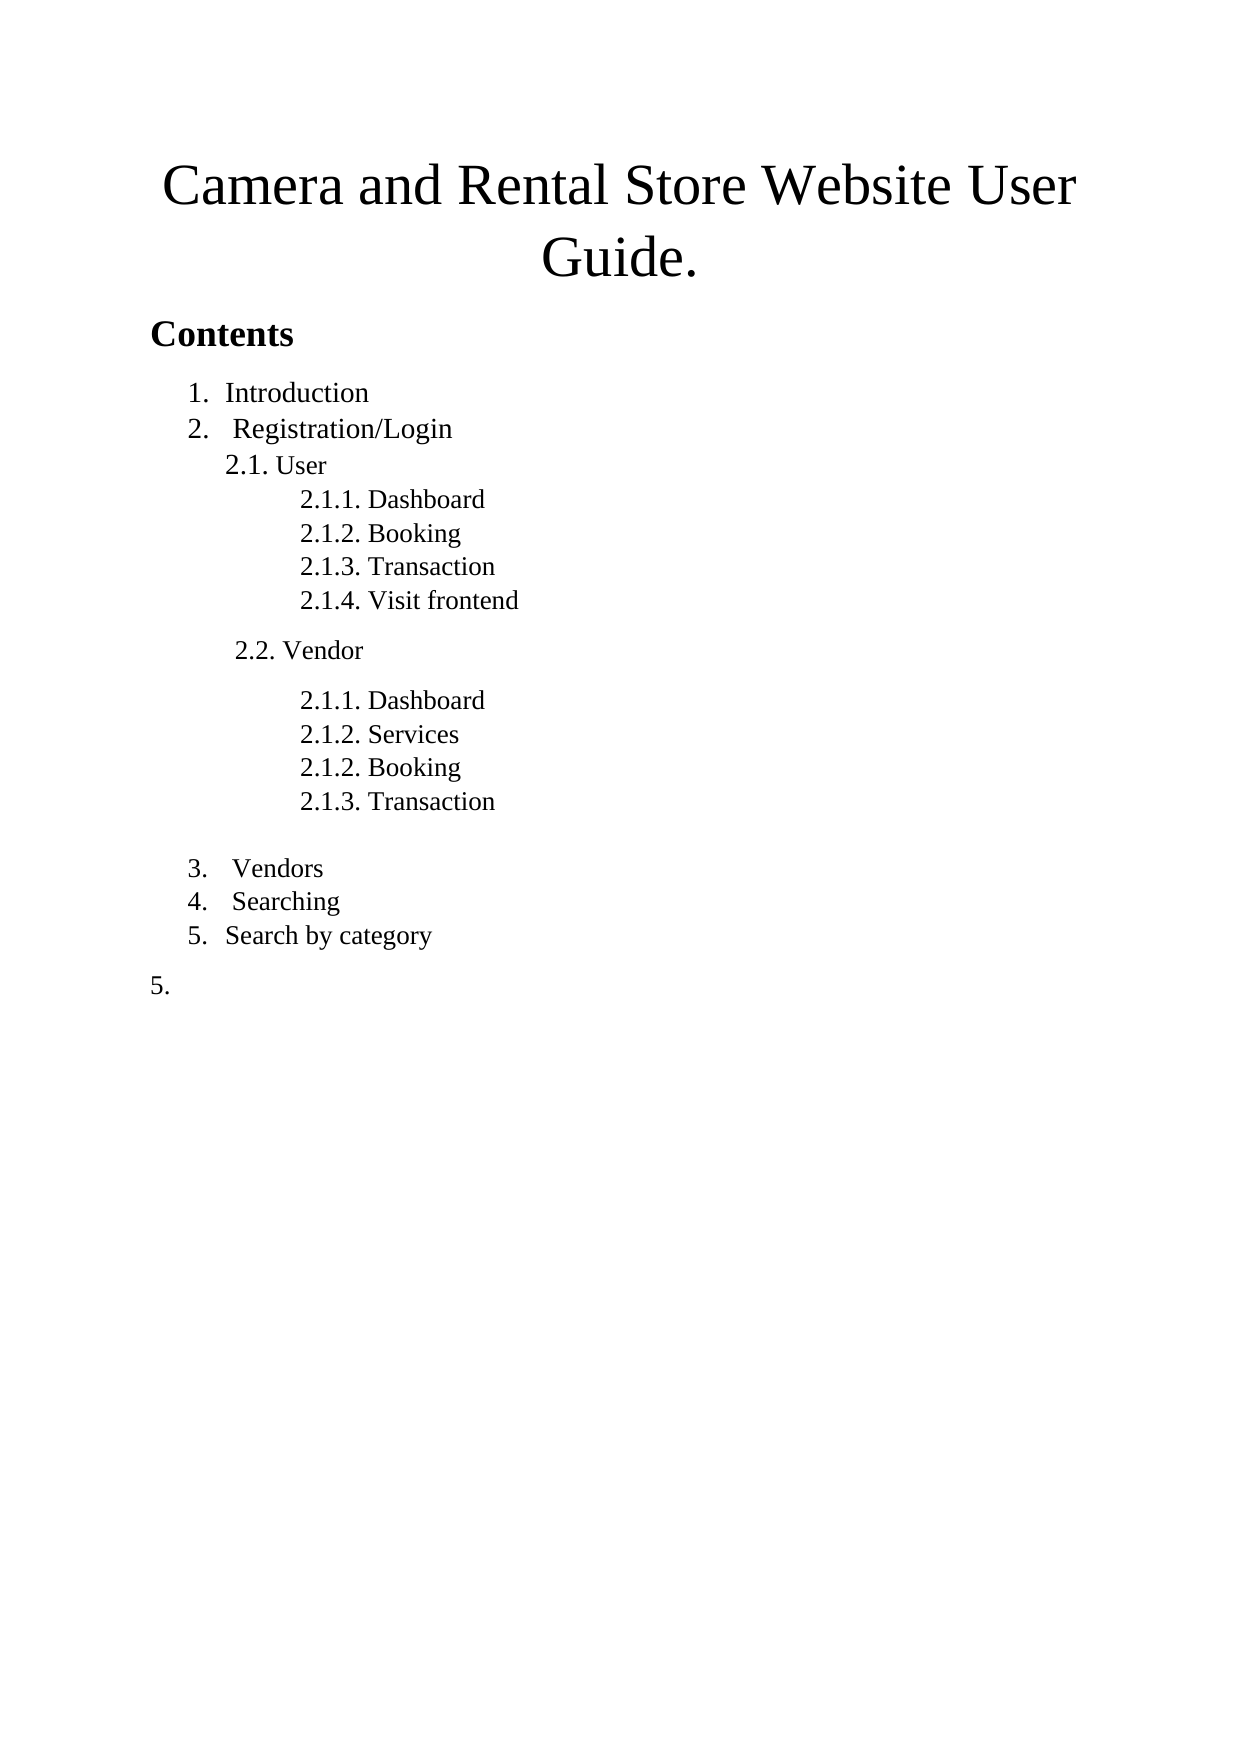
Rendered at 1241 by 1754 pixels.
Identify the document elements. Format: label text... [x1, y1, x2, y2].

list 2.1.3. Transaction [300, 550, 1090, 581]
list 2.1. User [225, 447, 1090, 481]
list Search by category [187, 919, 1090, 950]
text Contents [150, 311, 1090, 354]
text Camera and Rental Store Website User Guide. [150, 150, 1090, 289]
list 2.1.2. Booking [300, 751, 1090, 782]
list Vendors [187, 852, 1090, 883]
list 2.1.4. Visit frontend [300, 584, 1090, 615]
list 2.1.2. Services [300, 718, 1090, 749]
text 5. [150, 969, 1090, 1000]
text 2.2. Vendor [187, 634, 1090, 665]
list 2.1.1. Dashboard [300, 684, 1090, 715]
list Introduction [187, 375, 1090, 408]
list 2.1.3. Transaction [300, 785, 1090, 816]
list 2.1.2. Booking [300, 517, 1090, 548]
list Registration/Login [187, 411, 1090, 444]
list 2.1.1. Dashboard [300, 483, 1090, 514]
list Searching [187, 885, 1090, 917]
